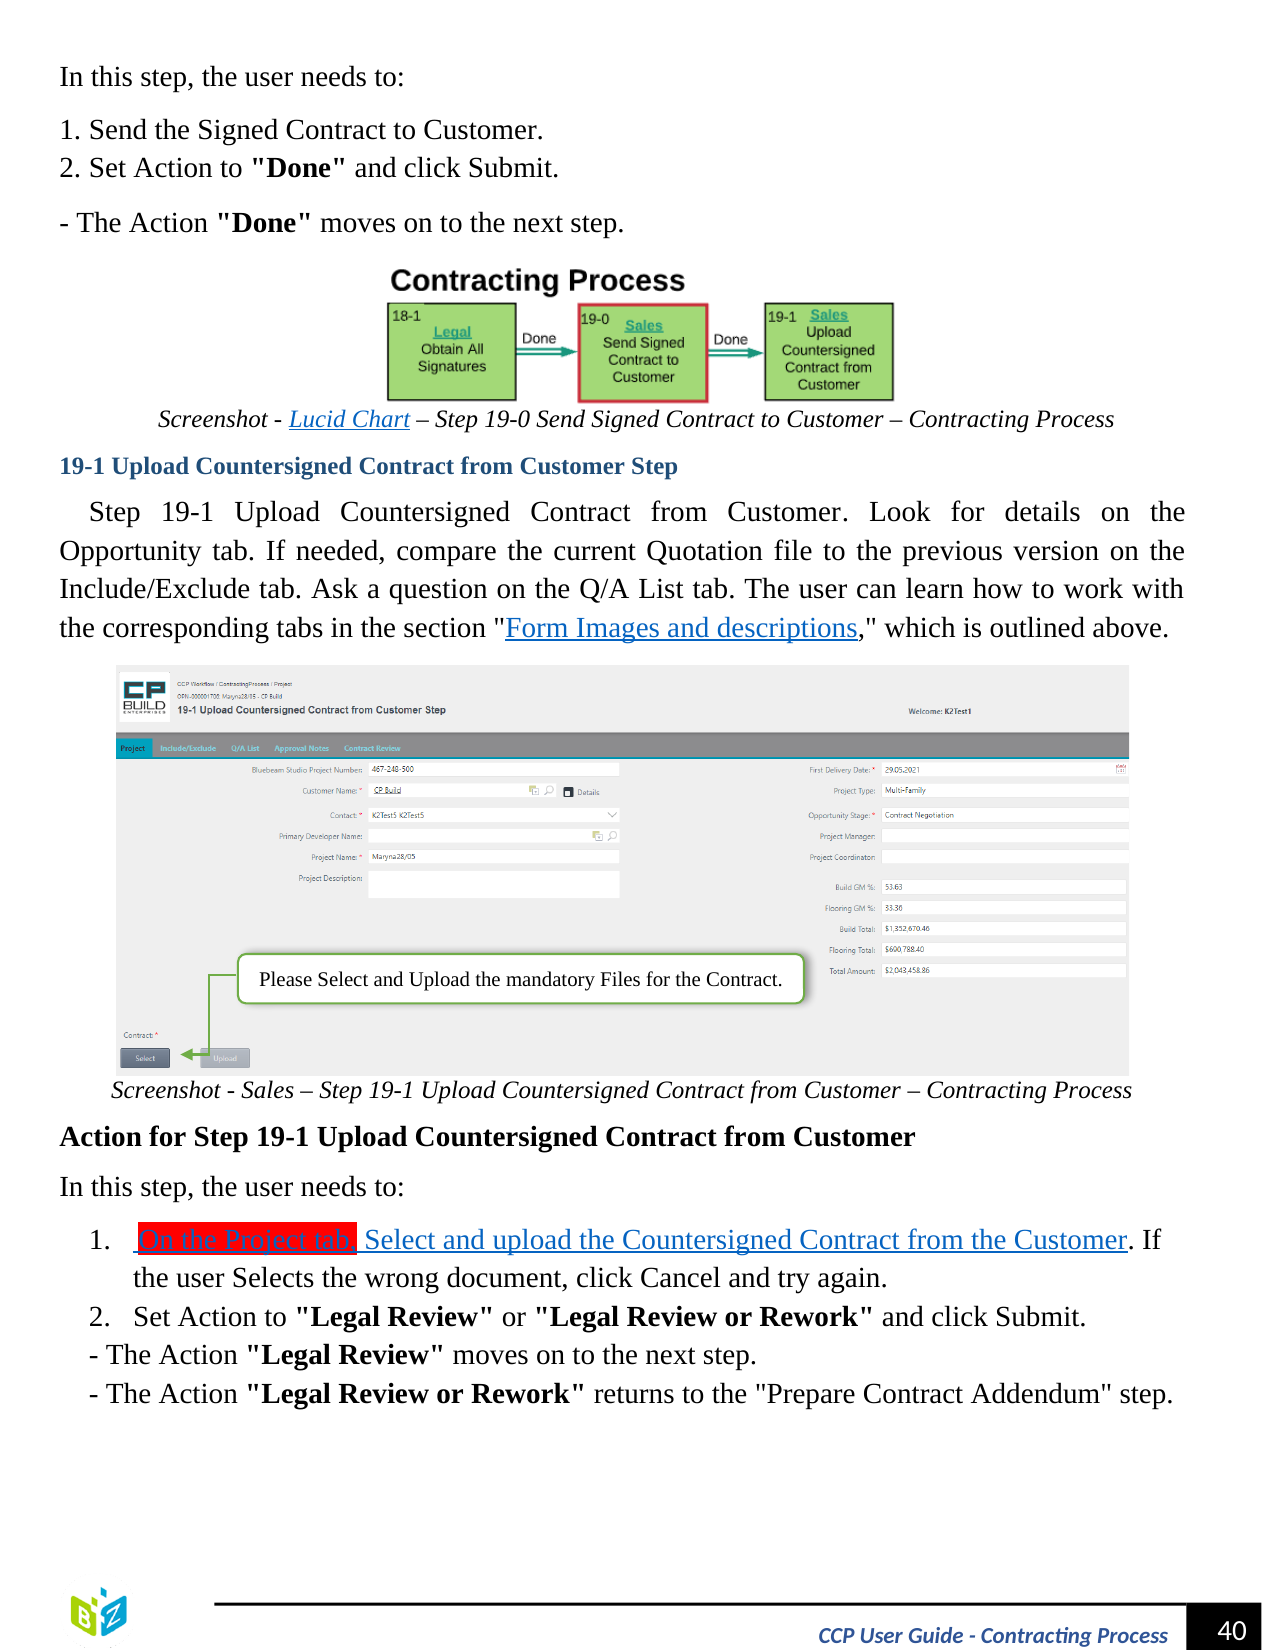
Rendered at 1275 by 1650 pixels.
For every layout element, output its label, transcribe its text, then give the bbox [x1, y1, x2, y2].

text - The Action "Done" moves on to the next step. [59, 206, 1186, 239]
text 1. Send the Signed Contract to Customer. [59, 112, 1186, 145]
picture [377, 258, 898, 404]
list On the Project tab, Select and upload the Countersigned Contract from the Customer. If the user Selects the wrong document, click Cancel and try again. [89, 1222, 1186, 1294]
text In this step, the user needs to: [59, 1169, 1186, 1203]
subtitle 19-1 Upload Countersigned Contract from Customer Step [59, 451, 1186, 480]
list Set Action to "Legal Review" or "Legal Review or Rework" and click Submit. [89, 1299, 1186, 1332]
picture [116, 665, 1130, 1076]
text - The Action "Legal Review" moves on to the next step. [59, 1337, 1186, 1371]
text Screenshot - Lucid Chart – Step 19-0 Send Signed Contract to Customer – Contracting Process [59, 404, 1186, 433]
text - The Action "Legal Review or Rework" returns to the "Prepare Contract Addendum" step. [59, 1376, 1186, 1409]
text 2. Set Action to "Done" and click Submit. [59, 150, 1186, 184]
picture [59, 1572, 135, 1648]
text Screenshot - Sales – Step 19-1 Upload Countersigned Contract from Customer – Contracting Process [59, 1076, 1186, 1104]
list Action for Step 19-1 Upload Countersigned Contract from Customer [59, 1119, 1186, 1152]
text In this step, the user needs to: [59, 59, 1186, 93]
text Step 19-1 Upload Countersigned Contract from Customer. Look for details on the Opportunity tab. If needed, compare the current Quotation file to the previous version on the Include/Exclude tab. Ask a question on the Q/A List tab. The user can learn how to work with the corresponding tabs in the section "Form Images and descriptions," which is outlined above. [59, 494, 1186, 643]
